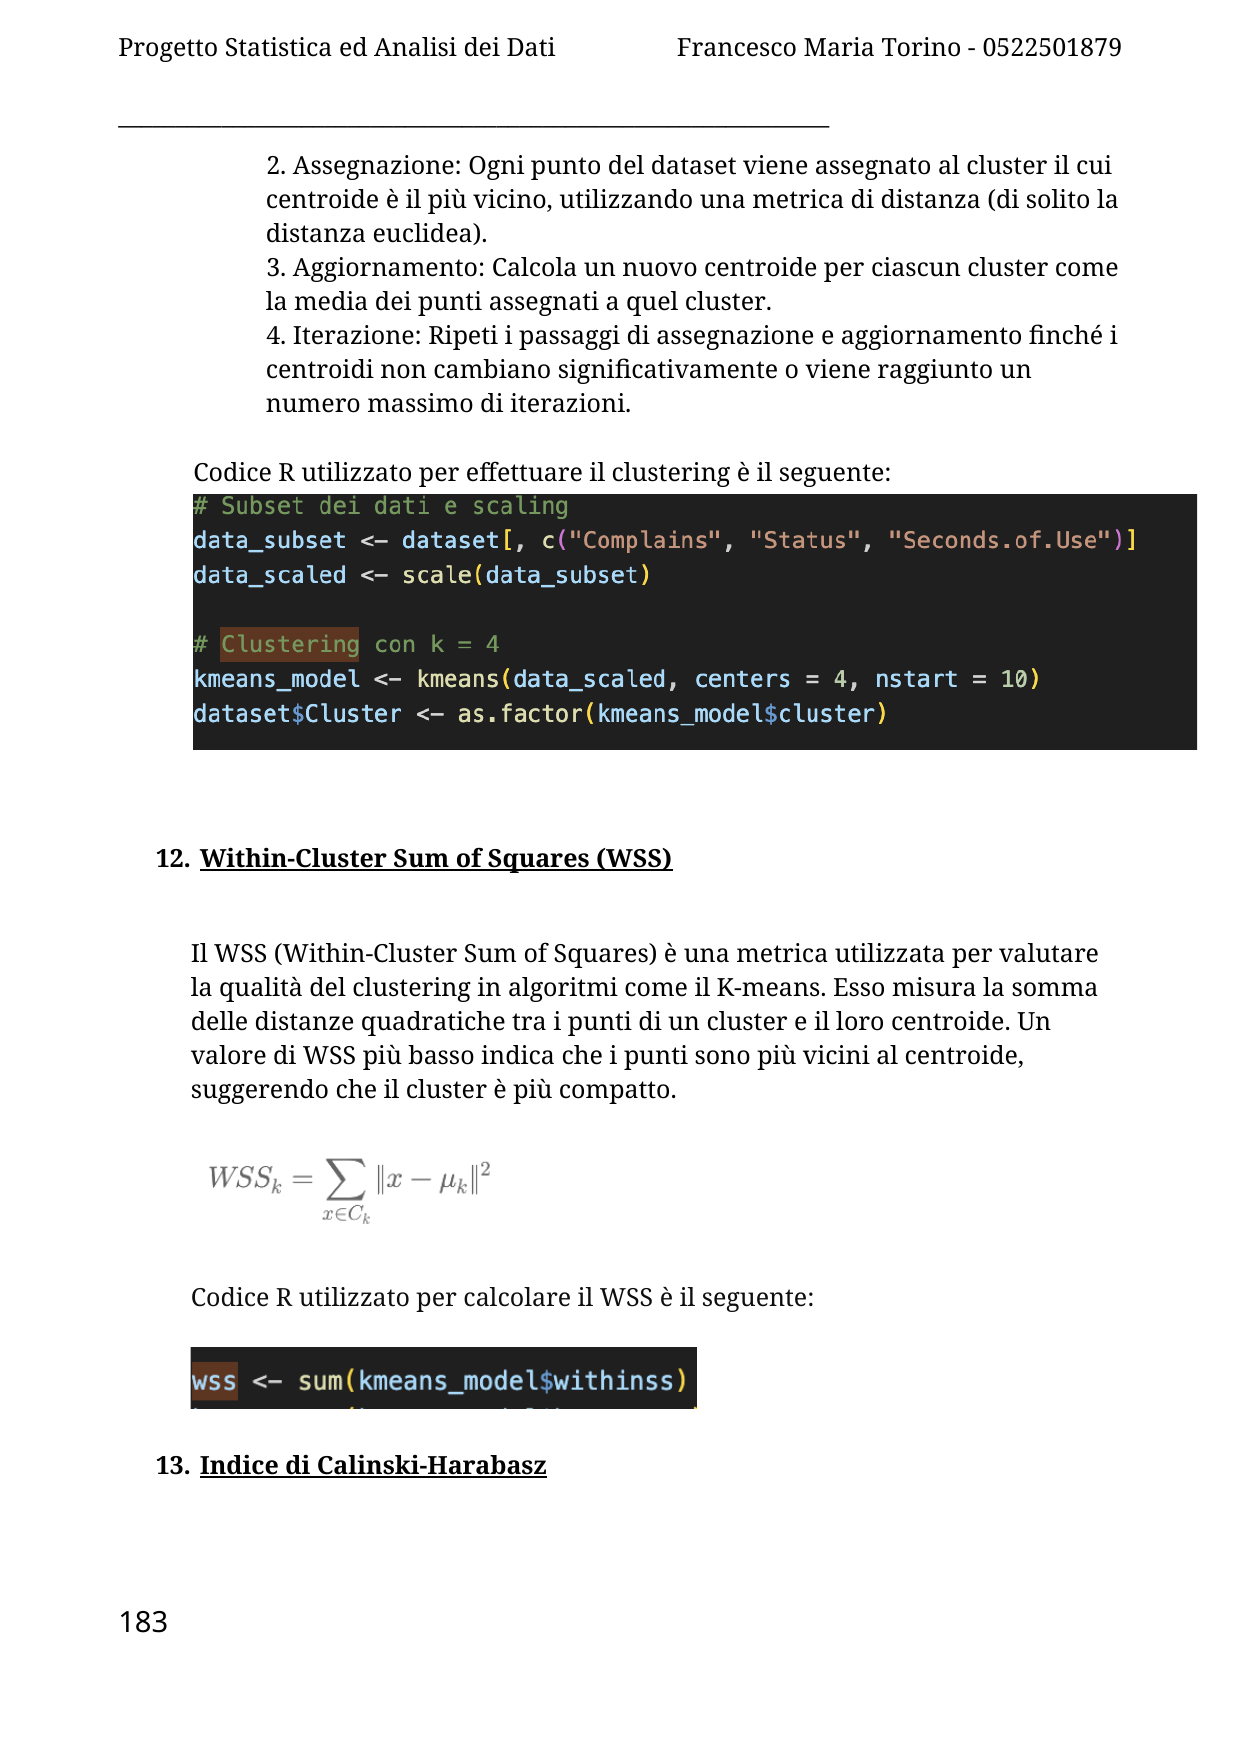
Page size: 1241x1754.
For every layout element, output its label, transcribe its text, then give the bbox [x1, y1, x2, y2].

list Codice R utilizzato per effettuare il clustering è il seguente: [193, 454, 1122, 494]
text 2. Assegnazione: Ogni punto del dataset viene assegnato al cluster il cui centroide è il più vicino, utilizzando una metrica di distanza (di solito la distanza euclidea). [266, 148, 1122, 250]
picture [193, 494, 1198, 750]
text 4. Iterazione: Ripeti i passaggi di assegnazione e aggiornamento finché i centroidi non cambiano significativamente o viene raggiunto un numero massimo di iterazioni. [266, 318, 1122, 420]
list Indice di Calinski-Harabasz [156, 1447, 1122, 1482]
picture [190, 1105, 520, 1246]
picture [190, 1347, 697, 1409]
text 3. Aggiornamento: Calcola un nuovo centroide per ciascun cluster come la media dei punti assegnati a quel cluster. [266, 250, 1122, 318]
text Codice R utilizzato per calcolare il WSS è il seguente: [191, 1280, 1122, 1314]
text Il WSS (Within-Cluster Sum of Squares) è una metrica utilizzata per valutare la qualità del clustering in algoritmi come il K-means. Esso misura la somma delle distanze quadratiche tra i punti di un cluster e il loro centroide. Un valore di WSS più basso indica che i punti sono più vicini al centroide, suggerendo che il cluster è più compatto. [191, 936, 1122, 1106]
list Within-Cluster Sum of Squares (WSS) [156, 841, 1122, 875]
